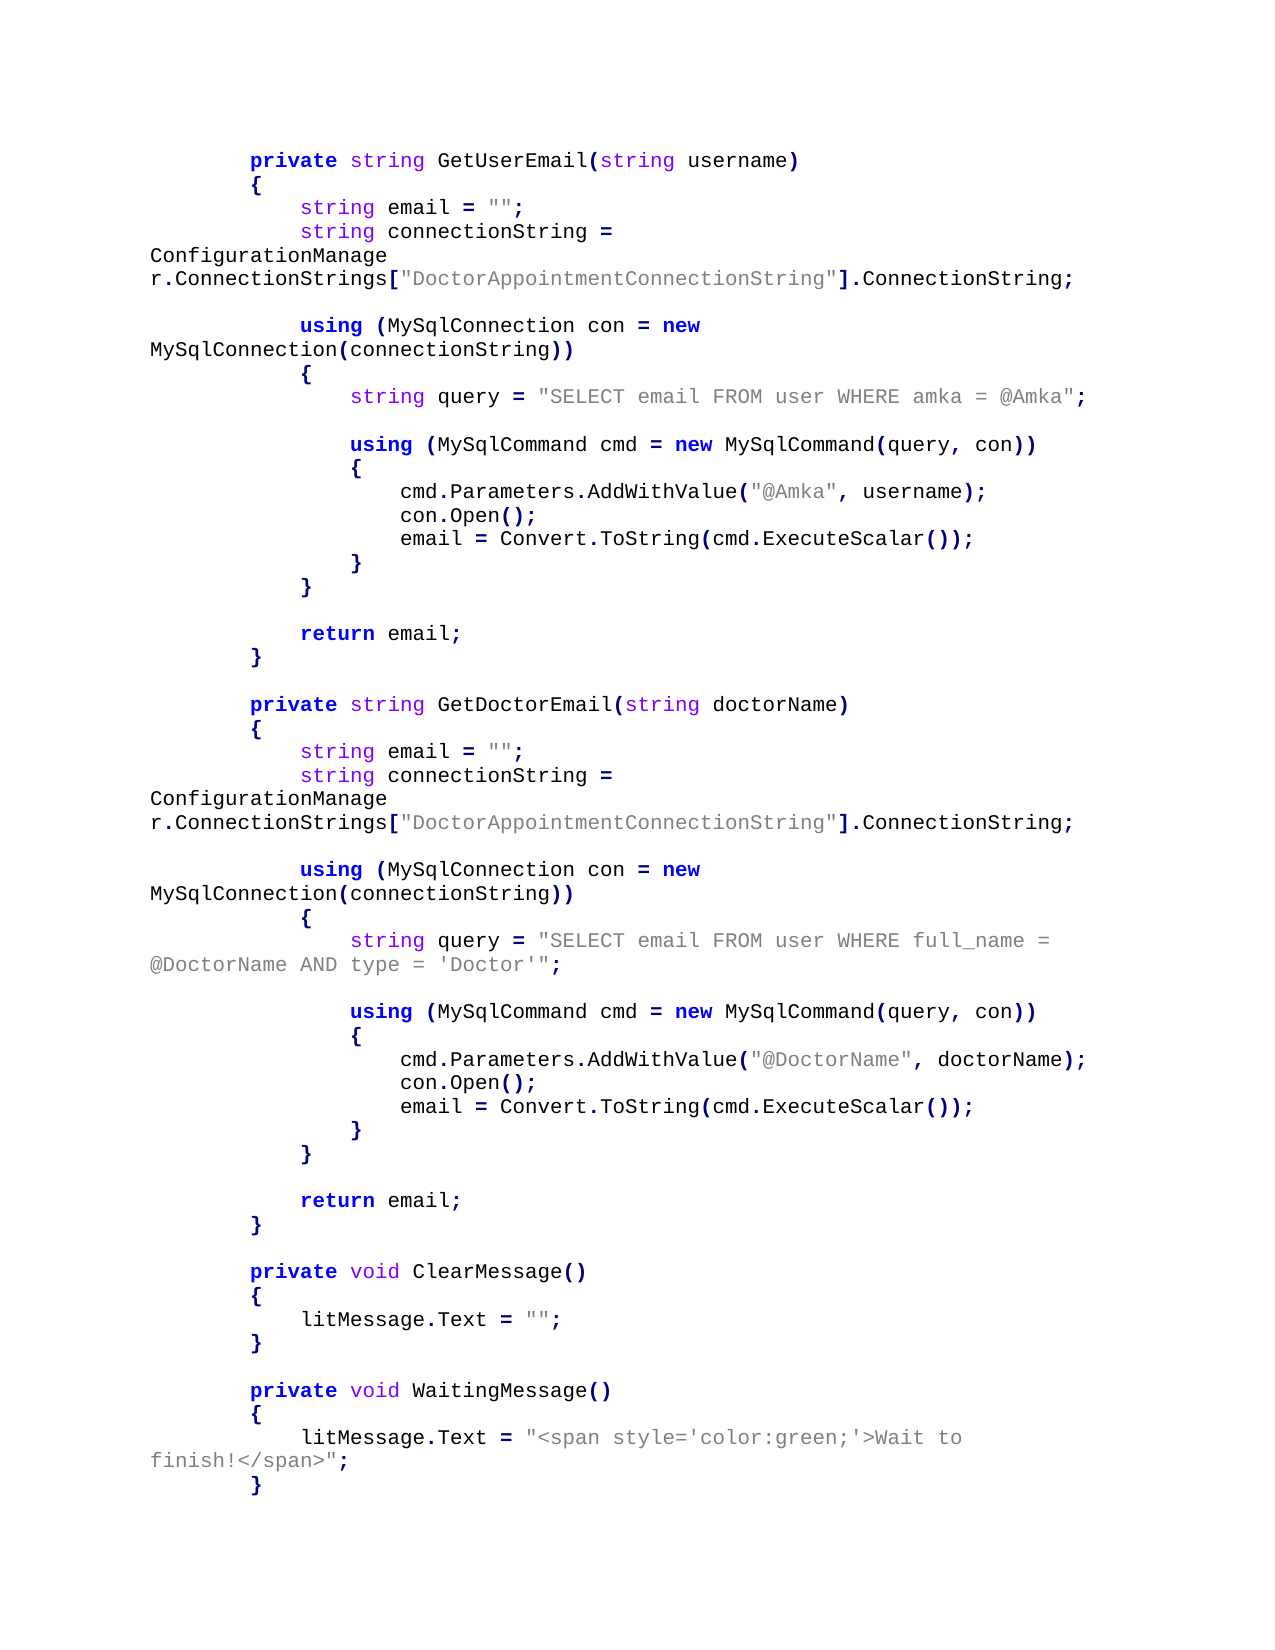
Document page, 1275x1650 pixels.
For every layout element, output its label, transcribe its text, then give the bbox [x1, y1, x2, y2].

text private void WaitingMessage() [150, 1379, 1125, 1403]
text string query = "SELECT email FROM user WHERE full_name = @DoctorName AND type = 'Doctor'"; [150, 930, 1125, 978]
text } [150, 1332, 1125, 1356]
text string connectionString = ConfigurationManager.ConnectionStrings["DoctorAppointmentConnectionString"].ConnectionString; [150, 221, 1125, 292]
text string query = "SELECT email FROM user WHERE amka = @Amka"; [150, 386, 1125, 410]
text private string GetDoctorEmail(string doctorName) [150, 694, 1125, 717]
text { [150, 363, 1125, 386]
text { [150, 1403, 1125, 1427]
text cmd.Parameters.AddWithValue("@DoctorName", doctorName); [150, 1048, 1125, 1072]
text { [150, 457, 1125, 481]
text { [150, 907, 1125, 930]
text litMessage.Text = ""; [150, 1309, 1125, 1332]
text using (MySqlConnection con = new MySqlConnection(connectionString)) [150, 316, 1125, 363]
text private void ClearMessage() [150, 1261, 1125, 1285]
text { [150, 1285, 1125, 1309]
text string connectionString = ConfigurationManager.ConnectionStrings["DoctorAppointmentConnectionString"].ConnectionString; [150, 765, 1125, 836]
text { [150, 174, 1125, 197]
text } [150, 576, 1125, 599]
text email = Convert.ToString(cmd.ExecuteScalar()); [150, 1096, 1125, 1119]
text } [150, 1214, 1125, 1238]
text return email; [150, 1190, 1125, 1214]
text cmd.Parameters.AddWithValue("@Amka", username); [150, 481, 1125, 505]
text using (MySqlConnection con = new MySqlConnection(connectionString)) [150, 859, 1125, 907]
text } [150, 1474, 1125, 1498]
text return email; [150, 623, 1125, 647]
text } [150, 1119, 1125, 1143]
text { [150, 717, 1125, 741]
text private string GetUserEmail(string username) [150, 150, 1125, 174]
text { [150, 1025, 1125, 1048]
text litMessage.Text = "<span style='color:green;'>Wait to finish!</span>"; [150, 1427, 1125, 1474]
text } [150, 552, 1125, 576]
text } [150, 647, 1125, 670]
text con.Open(); [150, 505, 1125, 528]
text email = Convert.ToString(cmd.ExecuteScalar()); [150, 528, 1125, 552]
text con.Open(); [150, 1072, 1125, 1096]
text using (MySqlCommand cmd = new MySqlCommand(query, con)) [150, 1001, 1125, 1025]
text string email = ""; [150, 197, 1125, 221]
text string email = ""; [150, 741, 1125, 765]
text } [150, 1143, 1125, 1167]
text using (MySqlCommand cmd = new MySqlCommand(query, con)) [150, 434, 1125, 457]
